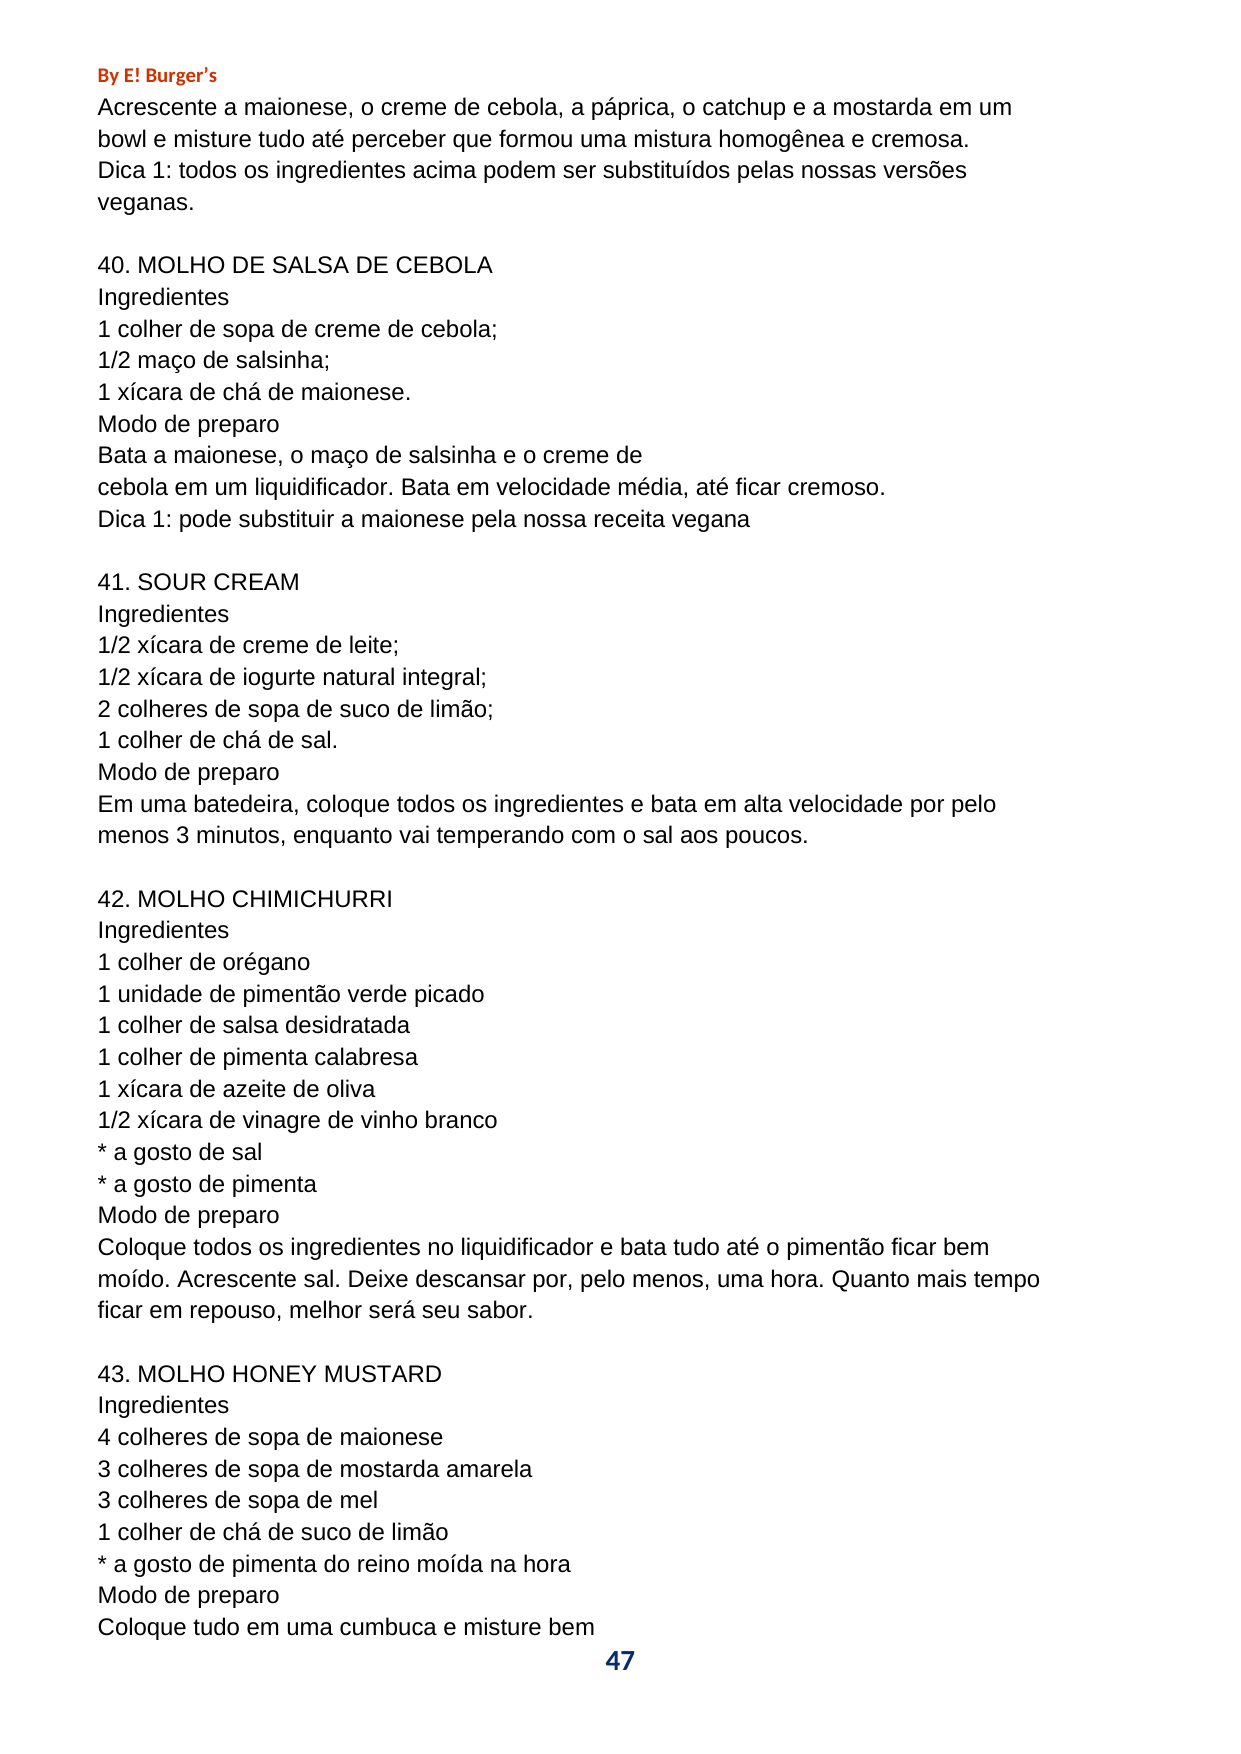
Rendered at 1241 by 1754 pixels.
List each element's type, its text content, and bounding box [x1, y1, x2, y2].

text 3 colheres de sopa de mostarda amarela [97, 1455, 1143, 1482]
text Ingredientes [97, 600, 1143, 627]
text Coloque tudo em uma cumbuca e misture bem [97, 1613, 1143, 1641]
text 1/2 xícara de creme de leite; [97, 631, 1143, 659]
text 1 colher de chá de sal. [97, 726, 1143, 754]
text 1 colher de sopa de creme de cebola; [97, 315, 1143, 342]
text 3 colheres de sopa de mel [97, 1486, 1143, 1514]
text 1 xícara de chá de maionese. [97, 378, 1143, 406]
text 1 unidade de pimentão verde picado [97, 980, 1143, 1007]
text bowl e misture tudo até perceber que formou uma mistura homogênea e cremosa. [97, 125, 1143, 152]
text cebola em um liquidificador. Bata em velocidade média, até ficar cremoso. [97, 473, 1143, 501]
text Modo de preparo [97, 758, 1143, 786]
text Modo de preparo [97, 1201, 1143, 1229]
text 41. SOUR CREAM [97, 568, 1143, 596]
text Ingredientes [97, 916, 1143, 944]
text Bata a maionese, o maço de salsinha e o creme de [97, 441, 1143, 469]
text ficar em repouso, melhor será seu sabor. [97, 1296, 1143, 1324]
text 43. MOLHO HONEY MUSTARD [97, 1360, 1143, 1387]
text menos 3 minutos, enquanto vai temperando com o sal aos poucos. [97, 821, 1143, 849]
text Modo de preparo [97, 1581, 1143, 1609]
text Ingredientes [97, 283, 1143, 311]
text 1 colher de chá de suco de limão [97, 1518, 1143, 1546]
text * a gosto de pimenta do reino moída na hora [97, 1550, 1143, 1577]
text moído. Acrescente sal. Deixe descansar por, pelo menos, uma hora. Quanto mais tempo [97, 1265, 1143, 1292]
text 2 colheres de sopa de suco de limão; [97, 695, 1143, 722]
text Dica 1: pode substituir a maionese pela nossa receita vegana [97, 505, 1143, 532]
text 4 colheres de sopa de maionese [97, 1423, 1143, 1451]
text Acrescente a maionese, o creme de cebola, a páprica, o catchup e a mostarda em um [97, 93, 1143, 121]
text Coloque todos os ingredientes no liquidificador e bata tudo até o pimentão ficar bem [97, 1233, 1143, 1261]
text 42. MOLHO CHIMICHURRI [97, 885, 1143, 912]
text 1 colher de orégano [97, 948, 1143, 976]
text Dica 1: todos os ingredientes acima podem ser substituídos pelas nossas versões [97, 156, 1143, 184]
text 1 colher de pimenta calabresa [97, 1043, 1143, 1071]
text * a gosto de pimenta [97, 1170, 1143, 1197]
text Ingredientes [97, 1391, 1143, 1419]
text * a gosto de sal [97, 1138, 1143, 1166]
text Modo de preparo [97, 410, 1143, 437]
text veganas. [97, 188, 1143, 216]
text 1 xícara de azeite de oliva [97, 1075, 1143, 1102]
text 1/2 maço de salsinha; [97, 346, 1143, 374]
text Em uma batedeira, coloque todos os ingredientes e bata em alta velocidade por pelo [97, 790, 1143, 817]
text 1 colher de salsa desidratada [97, 1011, 1143, 1039]
text 1/2 xícara de iogurte natural integral; [97, 663, 1143, 691]
text 40. MOLHO DE SALSA DE CEBOLA [97, 251, 1143, 279]
text 1/2 xícara de vinagre de vinho branco [97, 1106, 1143, 1134]
